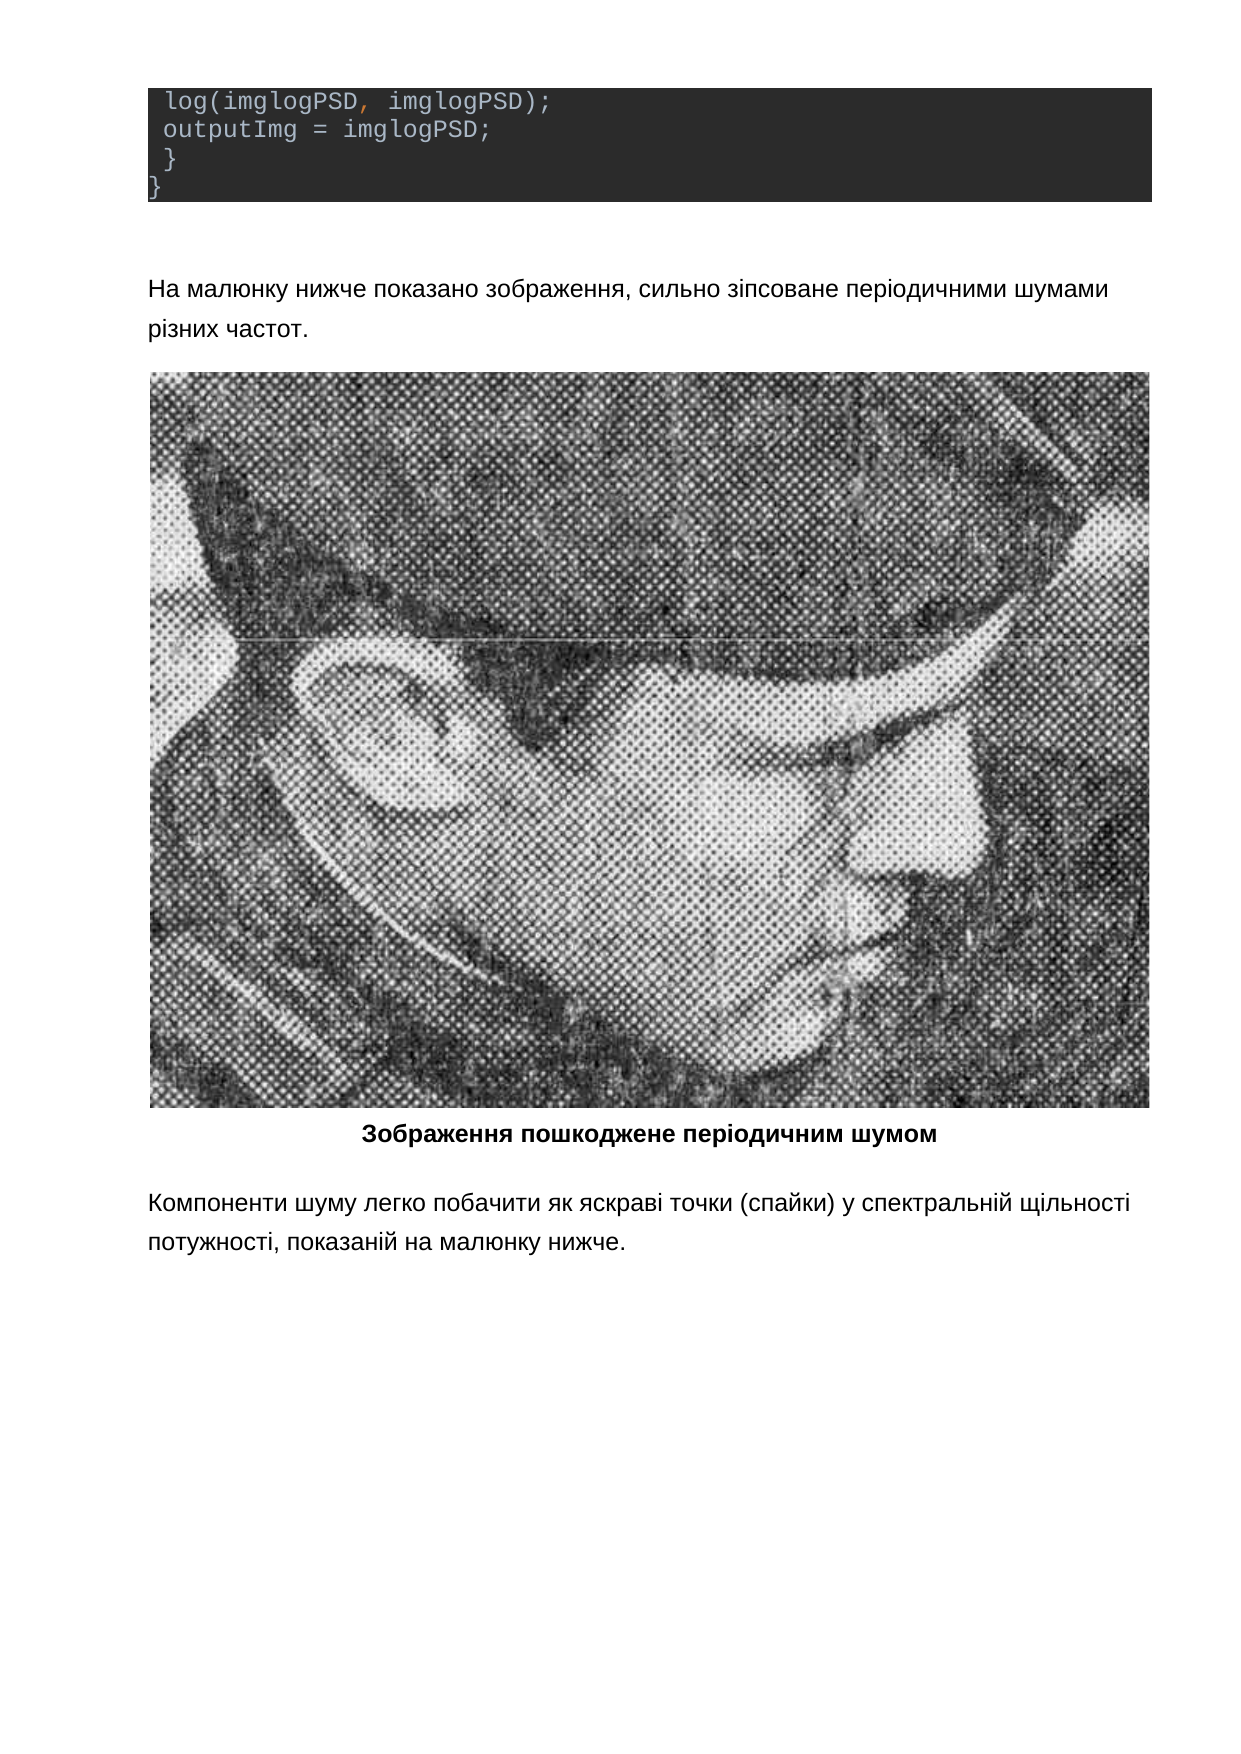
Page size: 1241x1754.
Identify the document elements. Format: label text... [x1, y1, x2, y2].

text Зображення пошкоджене періодичним шумом [148, 1107, 1152, 1147]
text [148, 88, 1152, 202]
text Компоненти шуму легко побачити як яскраві точки (спайки) у спектральній щільності потужності, показаній на малюнку нижче. [148, 1176, 1152, 1256]
text На малюнку нижче показано зображення, сильно зіпсоване періодичними шумами різних частот. [148, 263, 1152, 343]
picture [150, 372, 1150, 1108]
